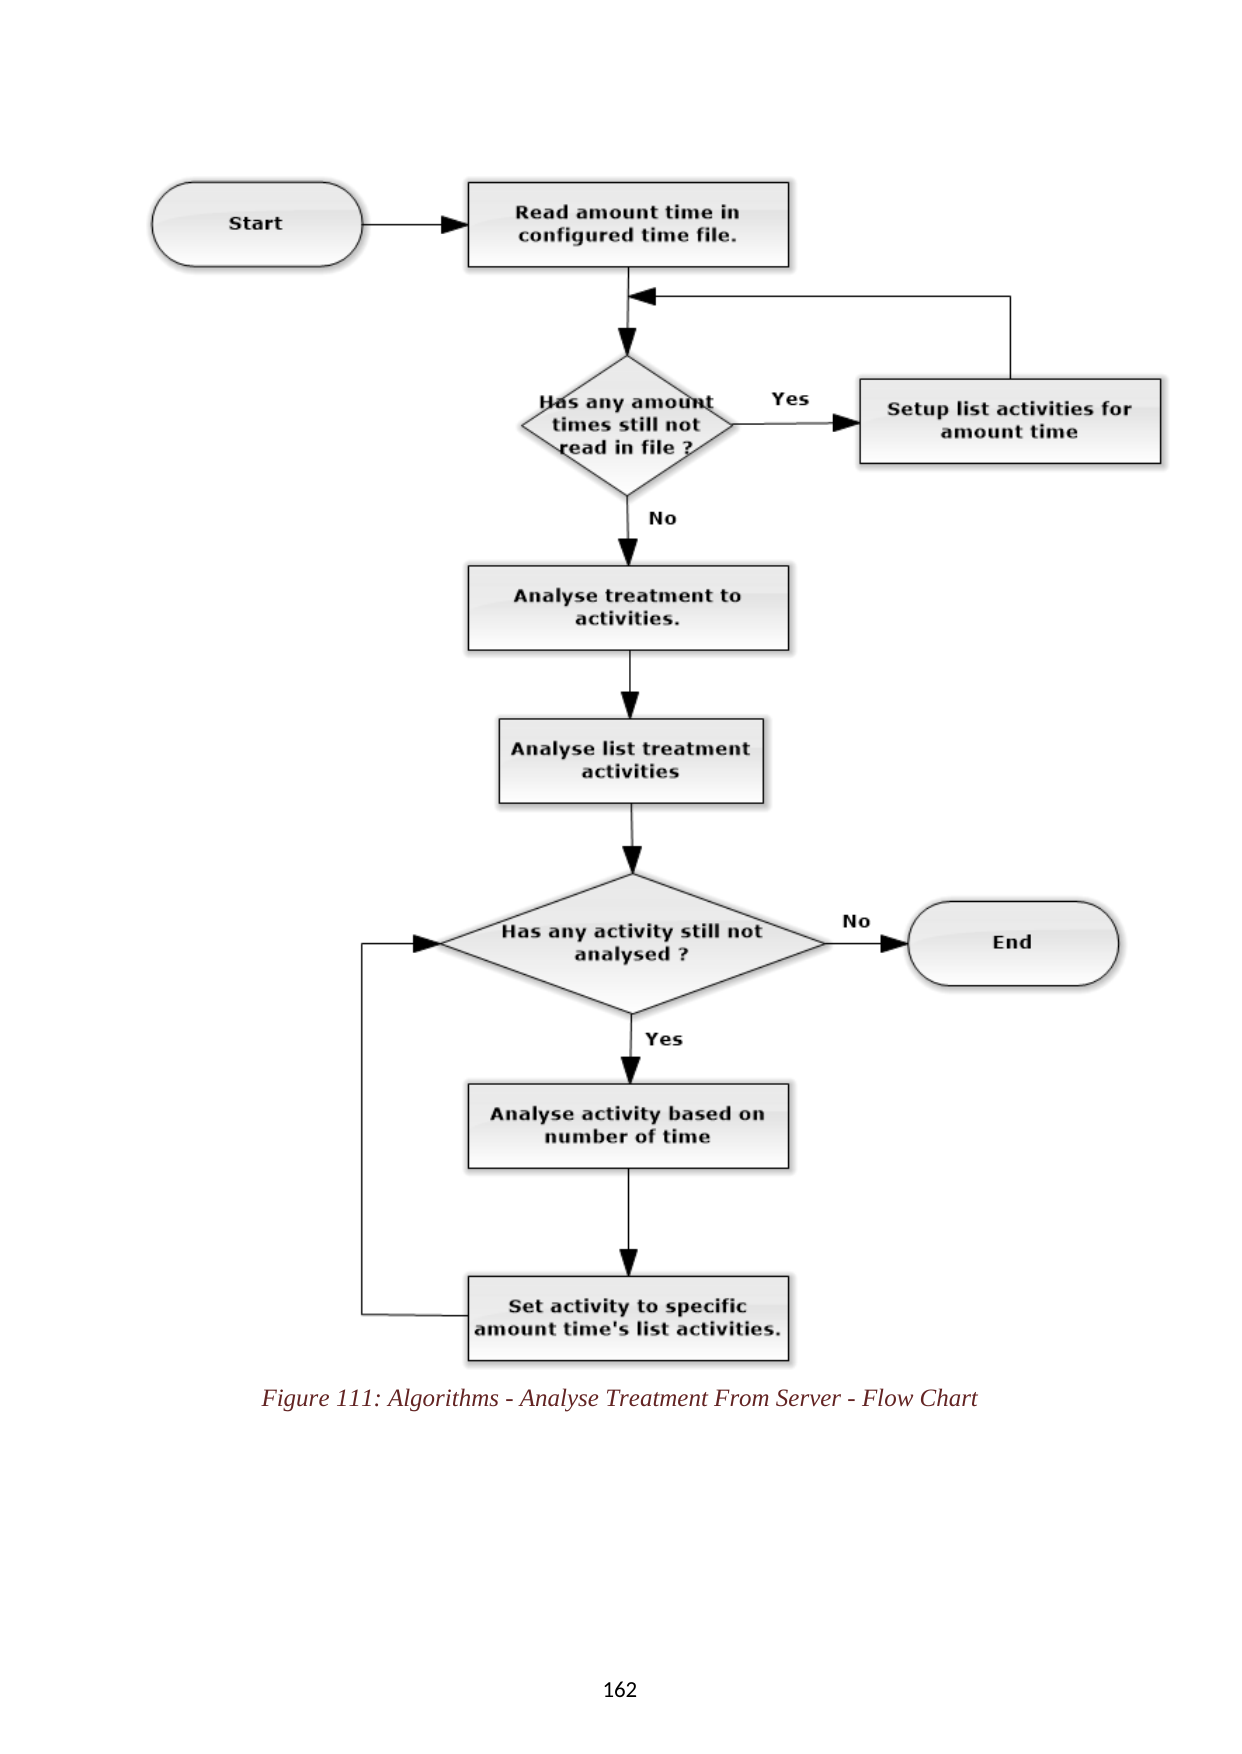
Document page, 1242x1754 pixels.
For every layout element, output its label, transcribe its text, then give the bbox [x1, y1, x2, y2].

picture [131, 162, 1184, 1384]
text Figure 111: Algorithms - Analyse Treatment From Server - Flow Chart [94, 1383, 1146, 1412]
